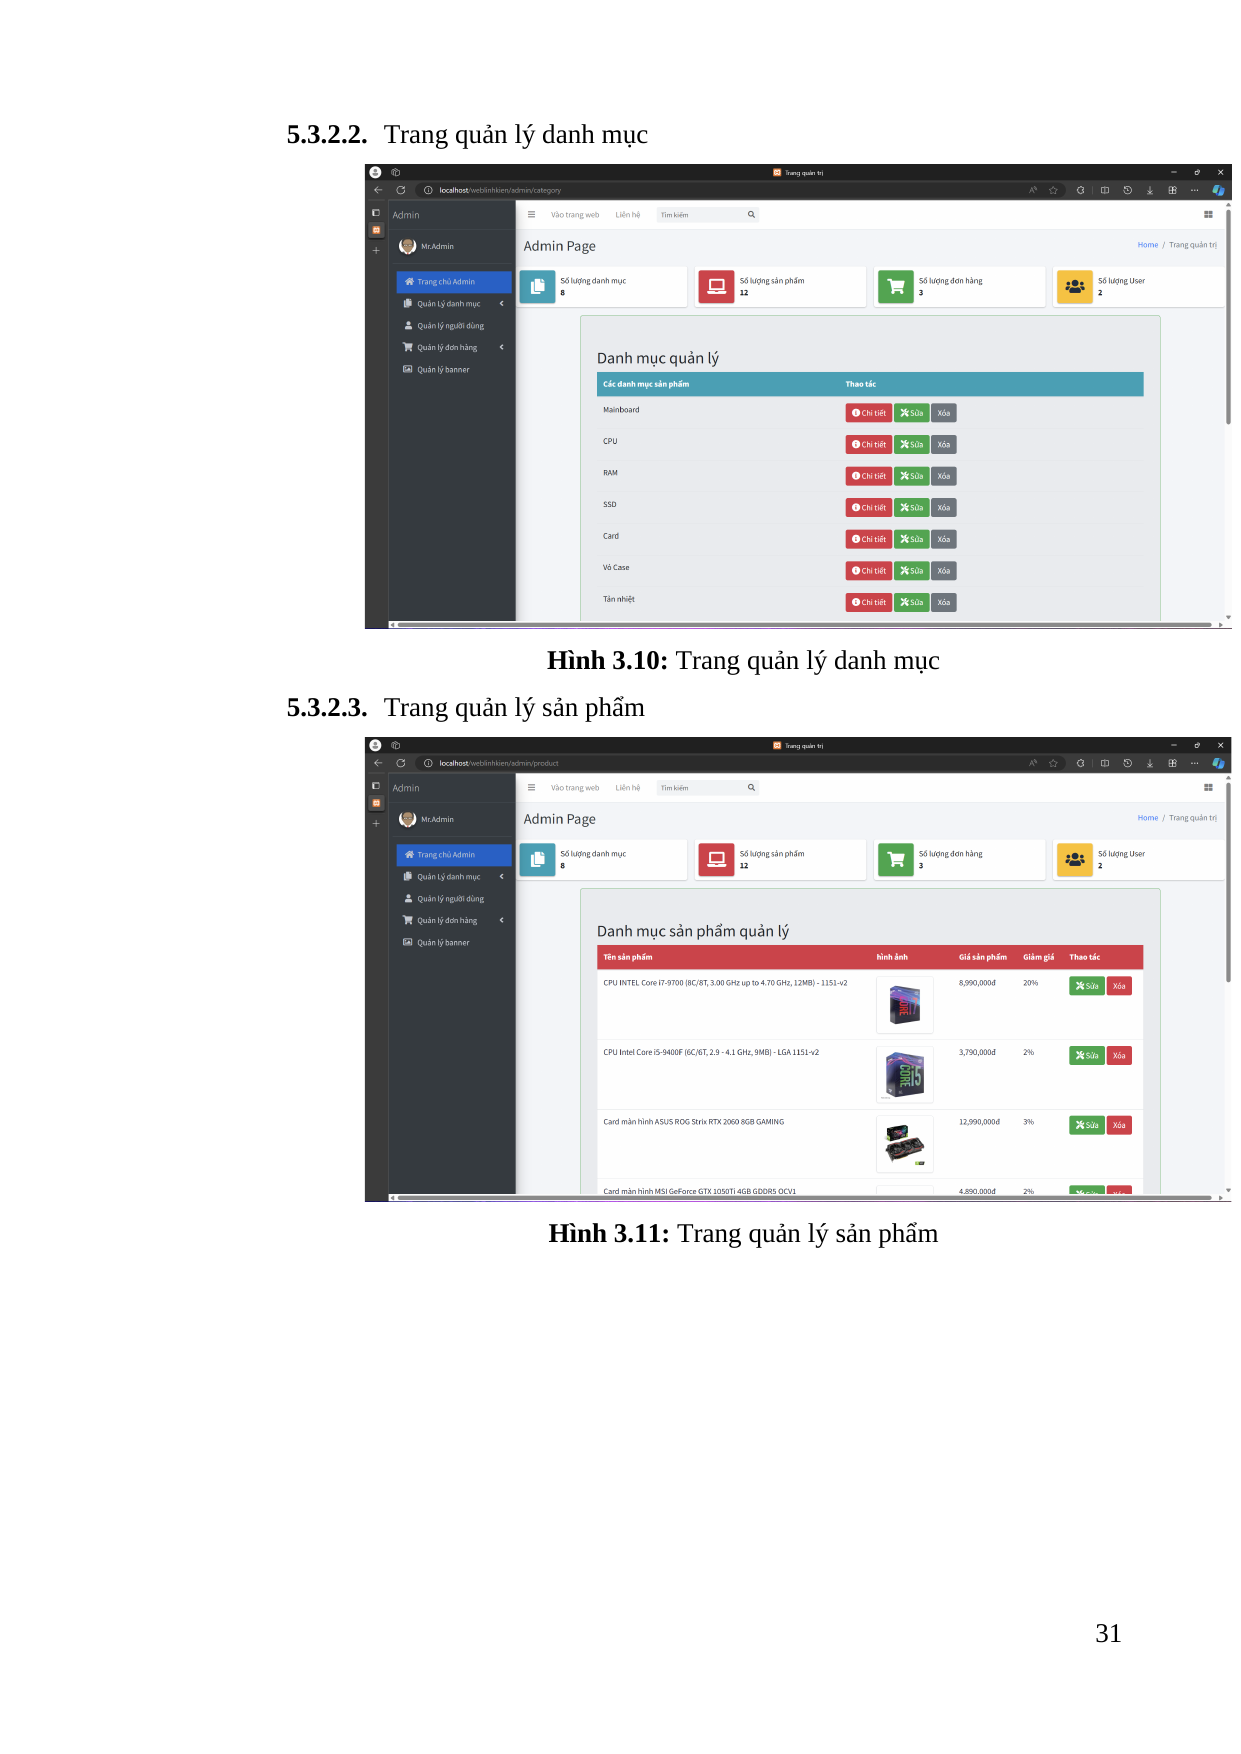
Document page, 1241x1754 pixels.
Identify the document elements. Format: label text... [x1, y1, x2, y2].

list Hình 3.11: Trang quản lý sản phẩm [365, 1217, 1122, 1248]
picture [364, 164, 1232, 629]
list Trang quản lý danh mục [327, 118, 1122, 149]
list Trang quản lý sản phẩm [327, 691, 1122, 722]
picture [364, 737, 1232, 1202]
list Hình 3.10: Trang quản lý danh mục [365, 644, 1122, 676]
